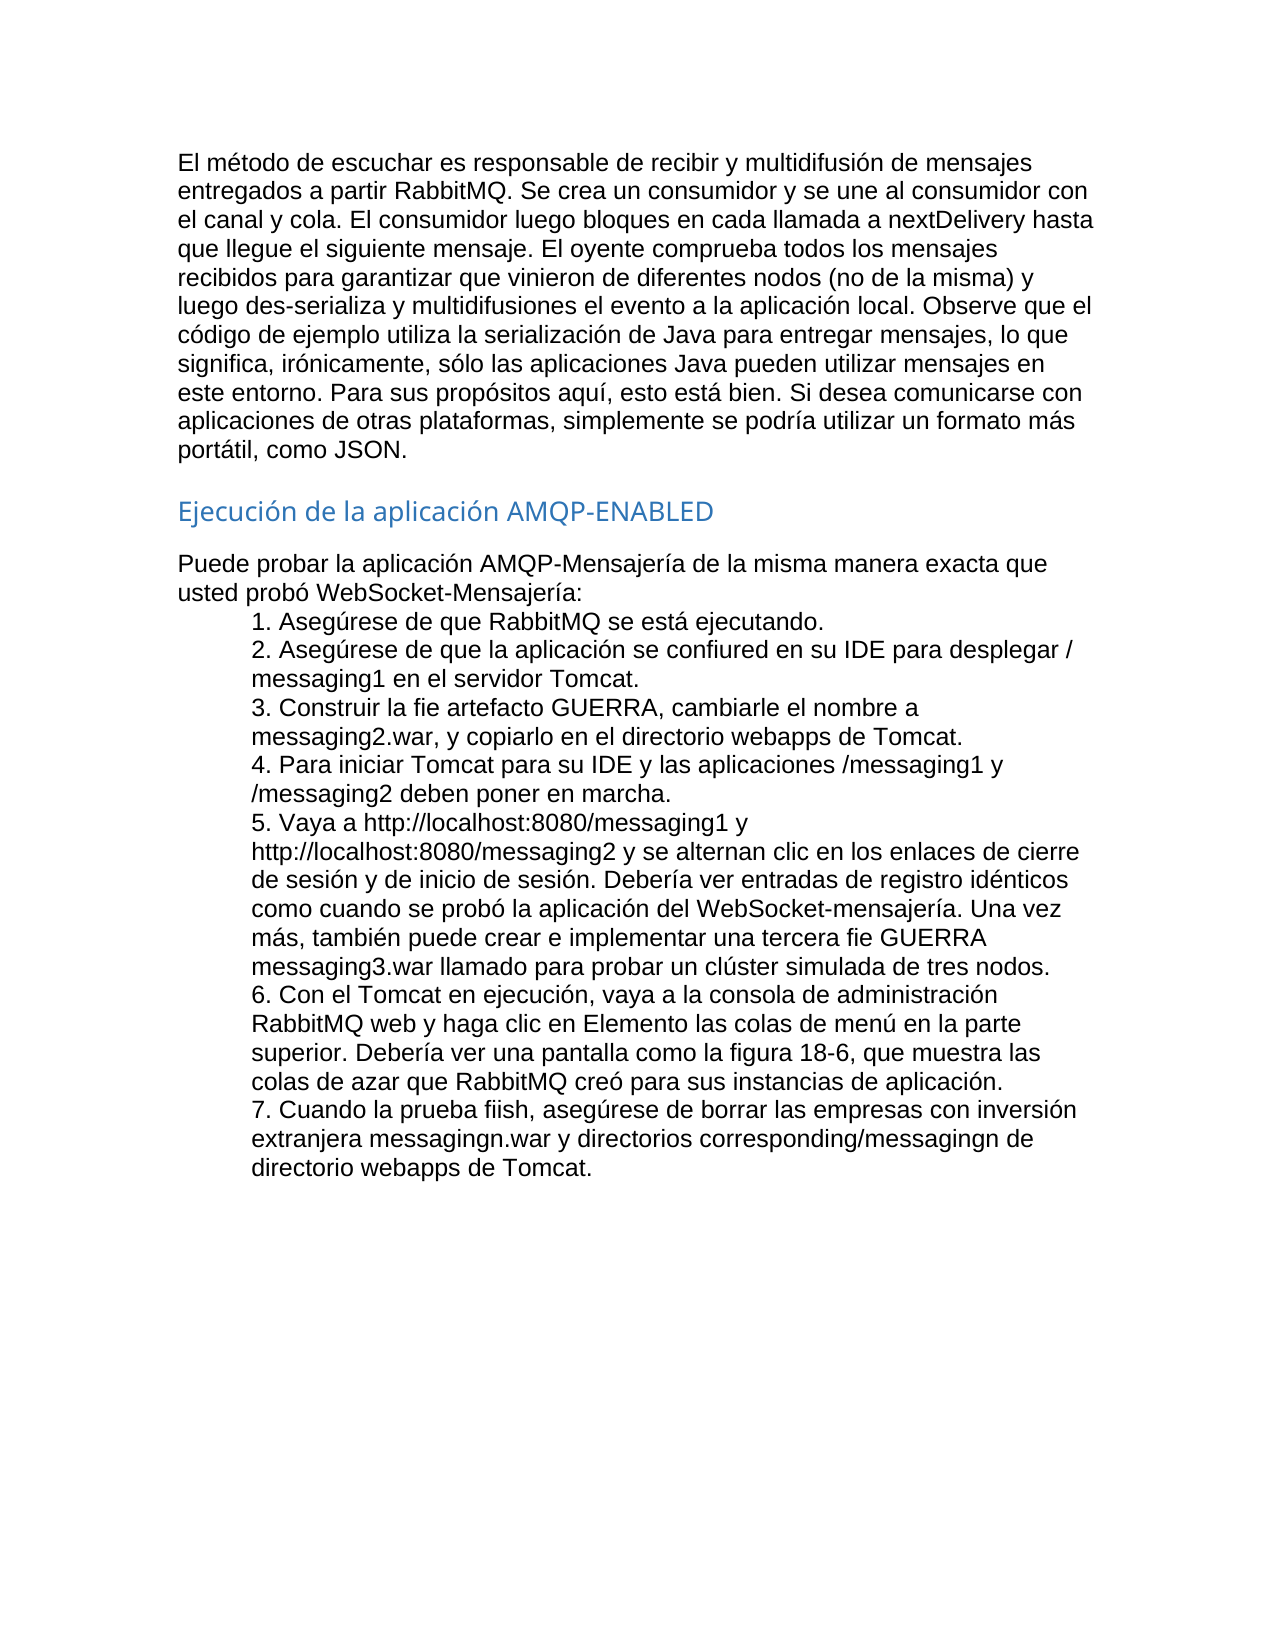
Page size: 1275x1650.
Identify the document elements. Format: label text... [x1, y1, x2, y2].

text 4. Para iniciar Tomcat para su IDE y las aplicaciones /messaging1 y /messaging2 deben poner en marcha. [251, 750, 1098, 808]
text 3. Construir la fie artefacto GUERRA, cambiarle el nombre a messaging2.war, y copiarlo en el directorio webapps de Tomcat. [251, 693, 1098, 750]
text 1. Asegúrese de que RabbitMQ se está ejecutando. [251, 607, 1098, 635]
text 6. Con el Tomcat en ejecución, vaya a la consola de administración RabbitMQ web y haga clic en Elemento las colas de menú en la parte superior. Debería ver una pantalla como la figura 18-6, que muestra las colas de azar que RabbitMQ creó para sus instancias de aplicación. [251, 980, 1098, 1095]
text 5. Vaya a http://localhost:8080/messaging1 y http://localhost:8080/messaging2 y se alternan clic en los enlaces de cierre de sesión y de inicio de sesión. Debería ver entradas de registro idénticos como cuando se probó la aplicación del WebSocket-mensajería. Una vez más, también puede crear e implementar una tercera fie GUERRA messaging3.war llamado para probar un clúster simulada de tres nodos. [251, 808, 1098, 980]
text 2. Asegúrese de que la aplicación se confiured en su IDE para desplegar / messaging1 en el servidor Tomcat. [251, 635, 1098, 693]
text El método de escuchar es responsable de recibir y multidifusión de mensajes entregados a partir RabbitMQ. Se crea un consumidor y se une al consumidor con el canal y cola. El consumidor luego bloques en cada llamada a nextDelivery hasta que llegue el siguiente mensaje. El oyente comprueba todos los mensajes recibidos para garantizar que vinieron de diferentes nodos (no de la misma) y luego des-serializa y multidifusiones el evento a la aplicación local. Observe que el código de ejemplo utiliza la serialización de Java para entregar mensajes, lo que significa, irónicamente, sólo las aplicaciones Java pueden utilizar mensajes en este entorno. Para sus propósitos aquí, esto está bien. Si desea comunicarse con aplicaciones de otras plataformas, simplemente se podría utilizar un formato más portátil, como JSON. [177, 148, 1098, 464]
text Puede probar la aplicación AMQP-Mensajería de la misma manera exacta que usted probó WebSocket-Mensajería: [177, 549, 1098, 607]
text 7. Cuando la prueba fiish, asegúrese de borrar las empresas con inversión extranjera messagingn.war y directorios corresponding/messagingn de directorio webapps de Tomcat. [251, 1095, 1098, 1182]
text Ejecución de la aplicación AMQP-ENABLED [177, 493, 1098, 529]
